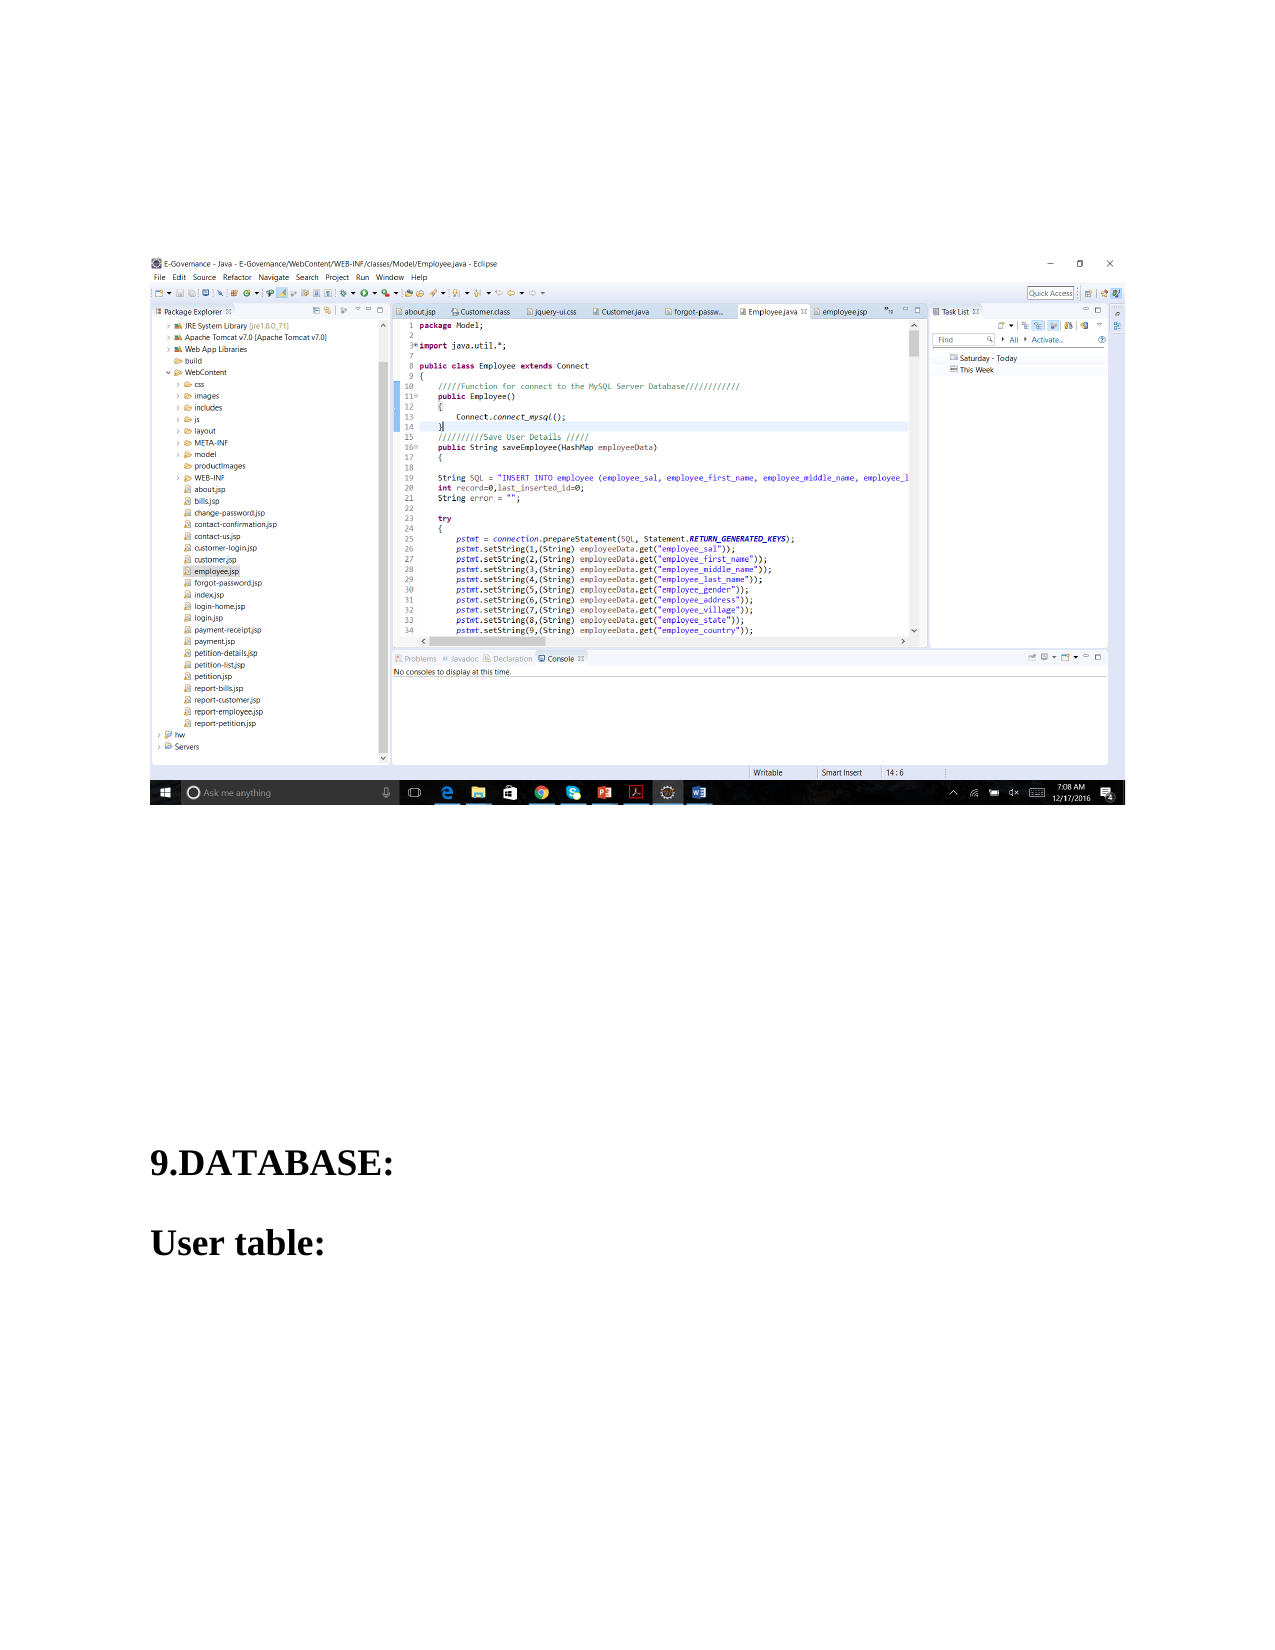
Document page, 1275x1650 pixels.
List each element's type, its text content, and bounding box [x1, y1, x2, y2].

text User table: [150, 1220, 1125, 1263]
picture [150, 256, 1125, 805]
text 9.DATABASE: [150, 1140, 1125, 1183]
